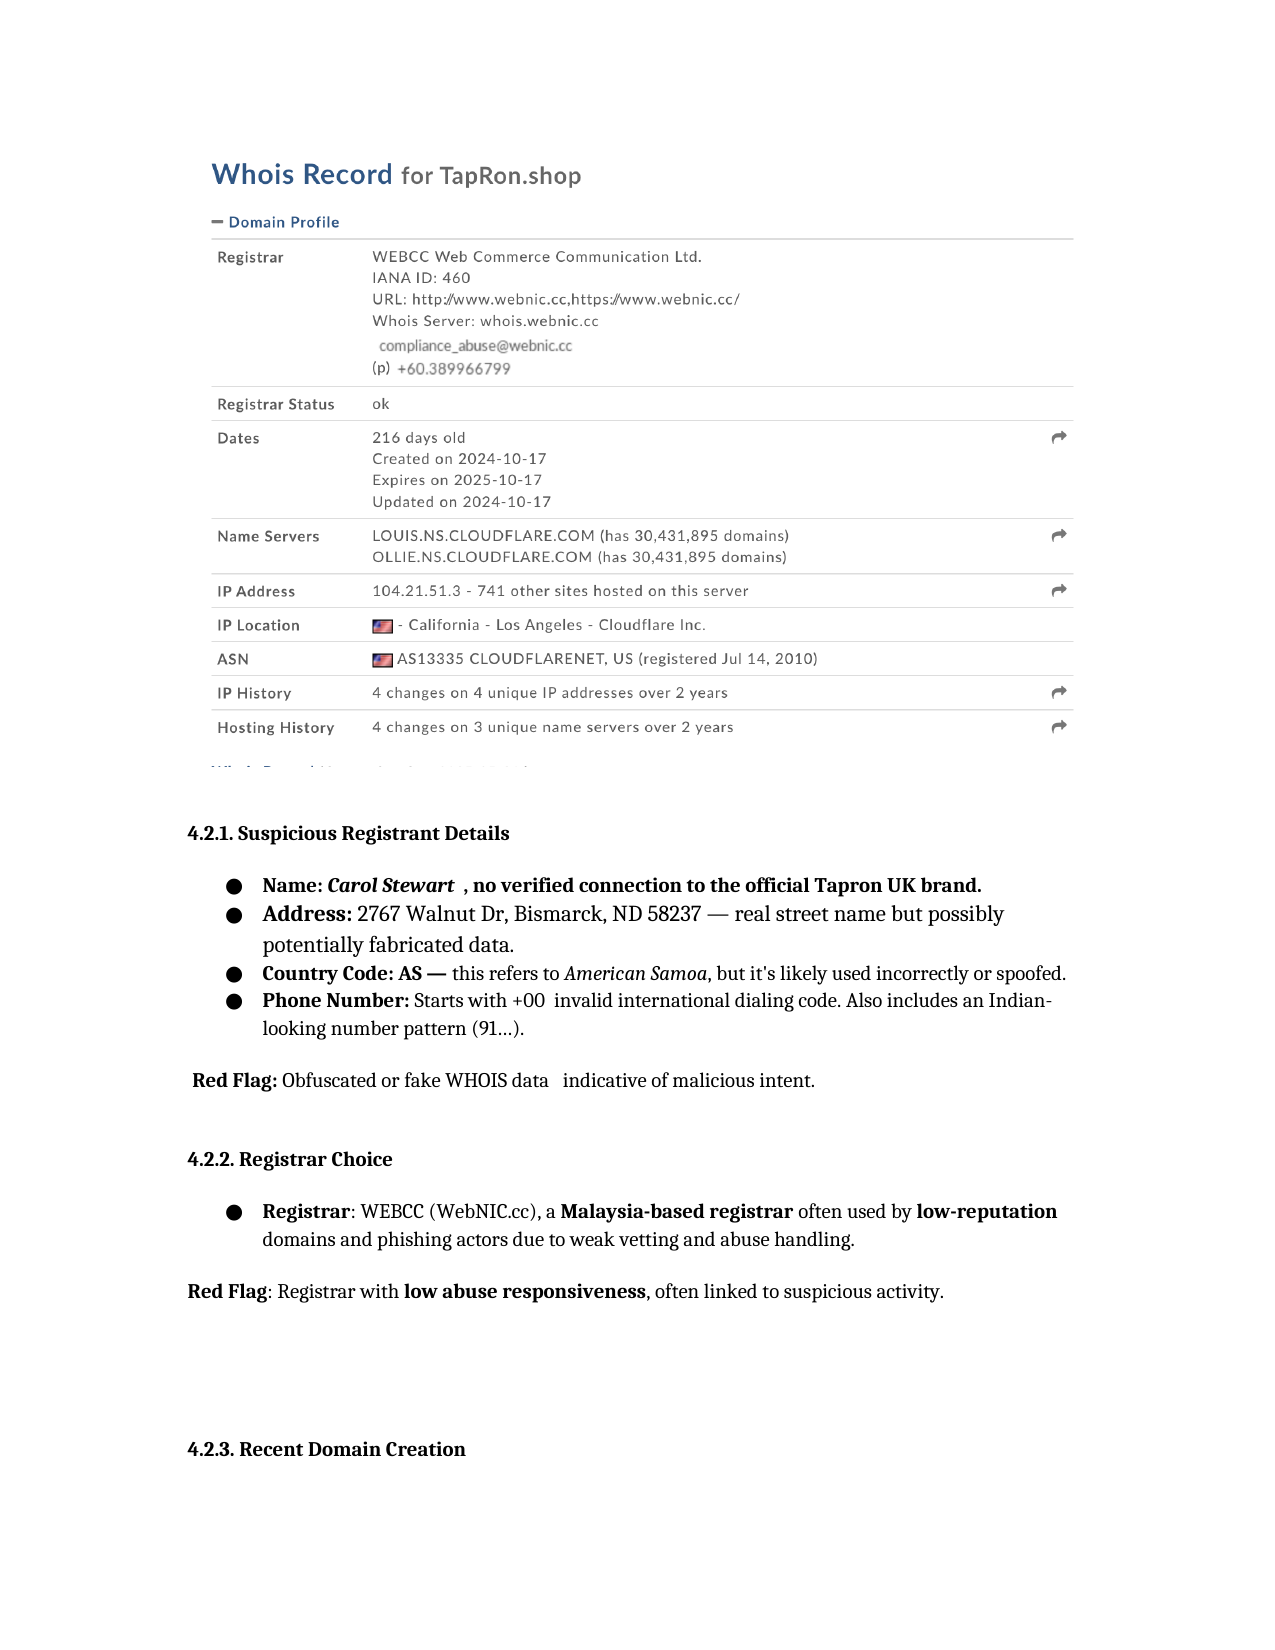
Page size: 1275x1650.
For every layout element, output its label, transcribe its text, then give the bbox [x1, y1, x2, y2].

text 4.2.1. Suspicious Registrant Details [187, 791, 1087, 845]
picture [187, 150, 1088, 767]
text Red Flag: Obfuscated or fake WHOIS data indicative of malicious intent. [187, 1069, 1087, 1093]
list Address: 2767 Walnut Dr, Bismarck, ND 58237 — real street name but possibly potentially fabricated data. [225, 901, 1087, 958]
list Country Code: AS — this refers to American Samoa, but it's likely used incorrectly or spoofed. [225, 962, 1087, 986]
text 4.2.2. Registrar Choice [187, 1148, 1087, 1172]
list Name: Carol Stewart , no verified connection to the official Tapron UK brand. [225, 874, 1087, 898]
text Red Flag: Registrar with low abuse responsiveness, often linked to suspicious activity. [187, 1280, 1087, 1304]
text 4.2.3. Recent Domain Creation [187, 1437, 1087, 1461]
list Phone Number: Starts with +00 invalid international dialing code. Also includes an Indian-looking number pattern (91…). [225, 989, 1087, 1041]
list Registrar: WEBCC (WebNIC.cc), a Malaysia-based registrar often used by low-reputation domains and phishing actors due to weak vetting and abuse handling. [225, 1200, 1087, 1252]
